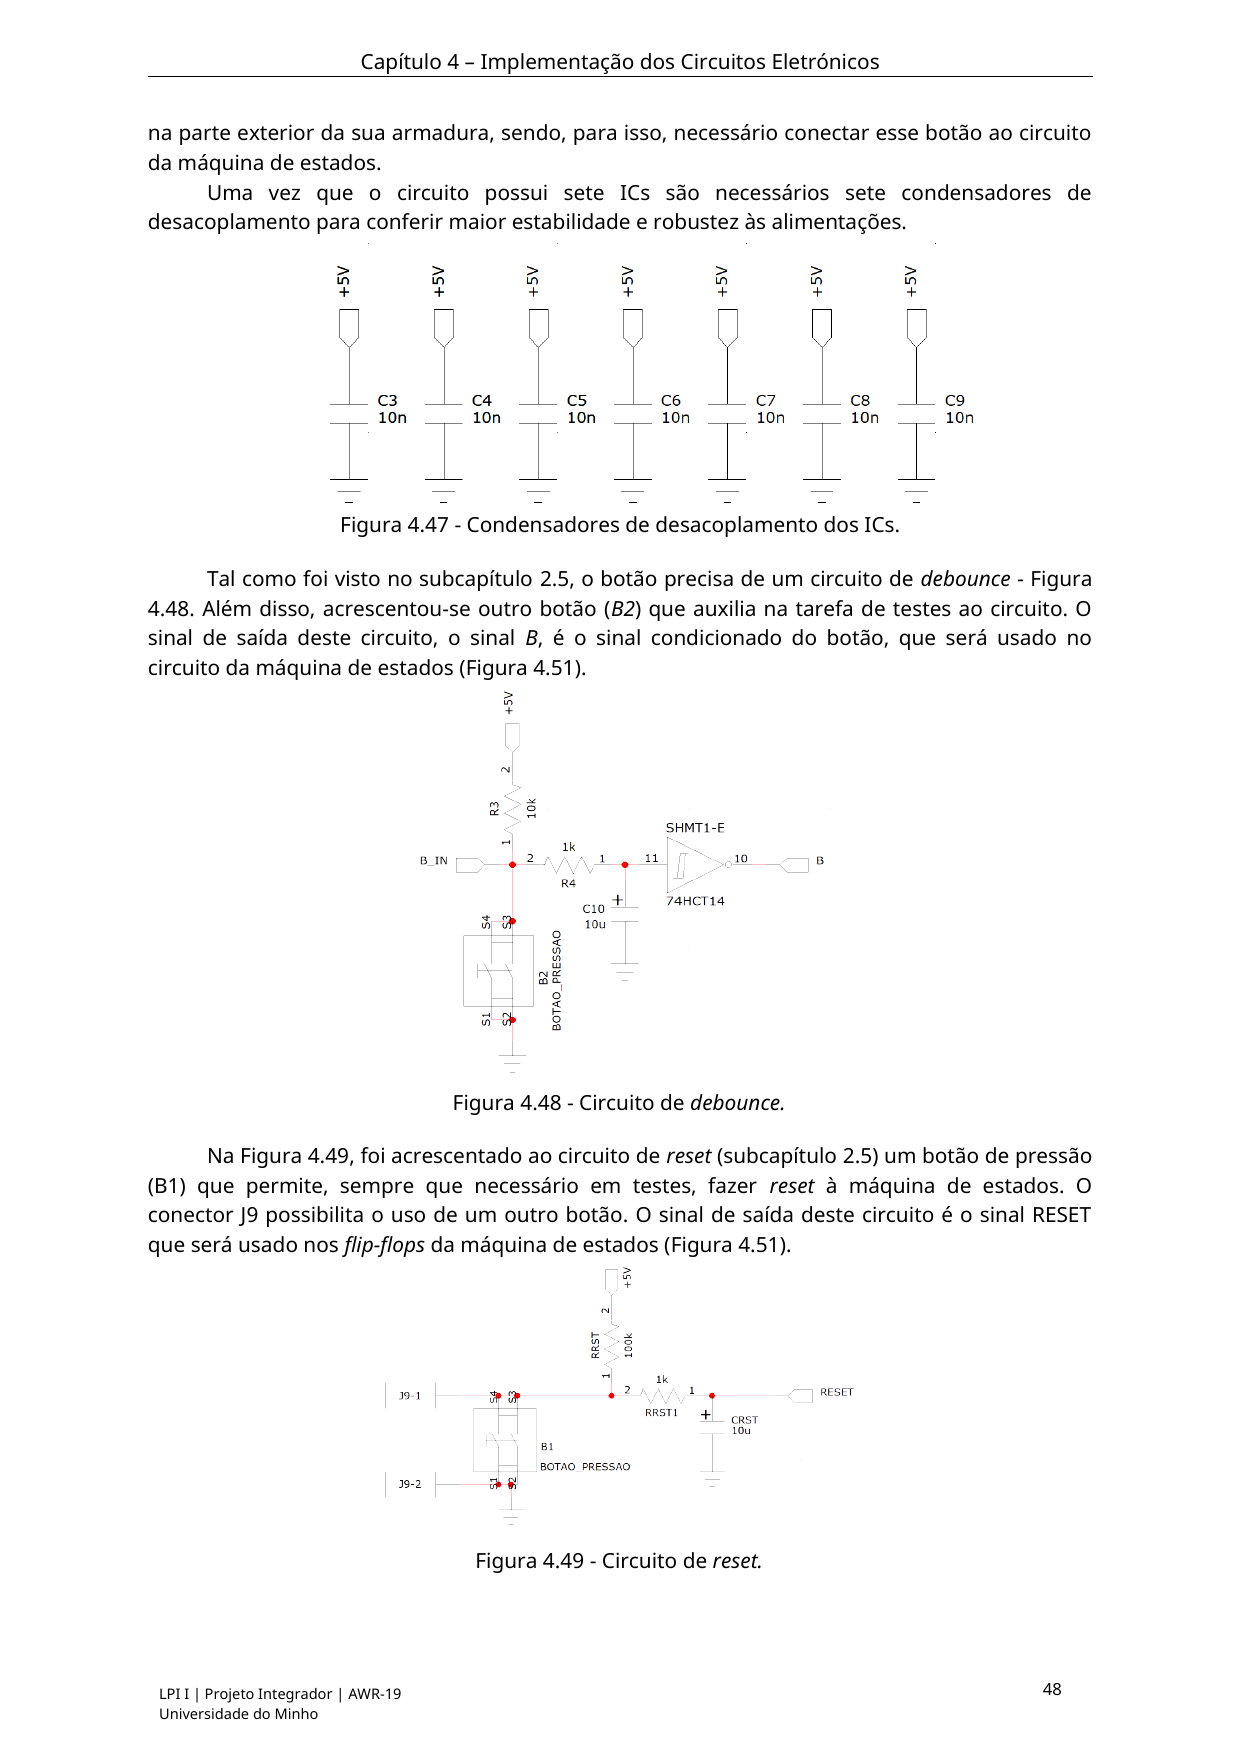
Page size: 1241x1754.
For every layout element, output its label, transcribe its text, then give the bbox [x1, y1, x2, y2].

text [148, 118, 1092, 176]
picture [410, 683, 830, 1076]
text Uma vez que o circuito possui sete ICs são necessários sete condensadores de desacoplamento para conferir maior estabilidade e robustez às alimentações. [148, 178, 1092, 236]
picture [373, 1260, 868, 1534]
picture [302, 237, 997, 510]
